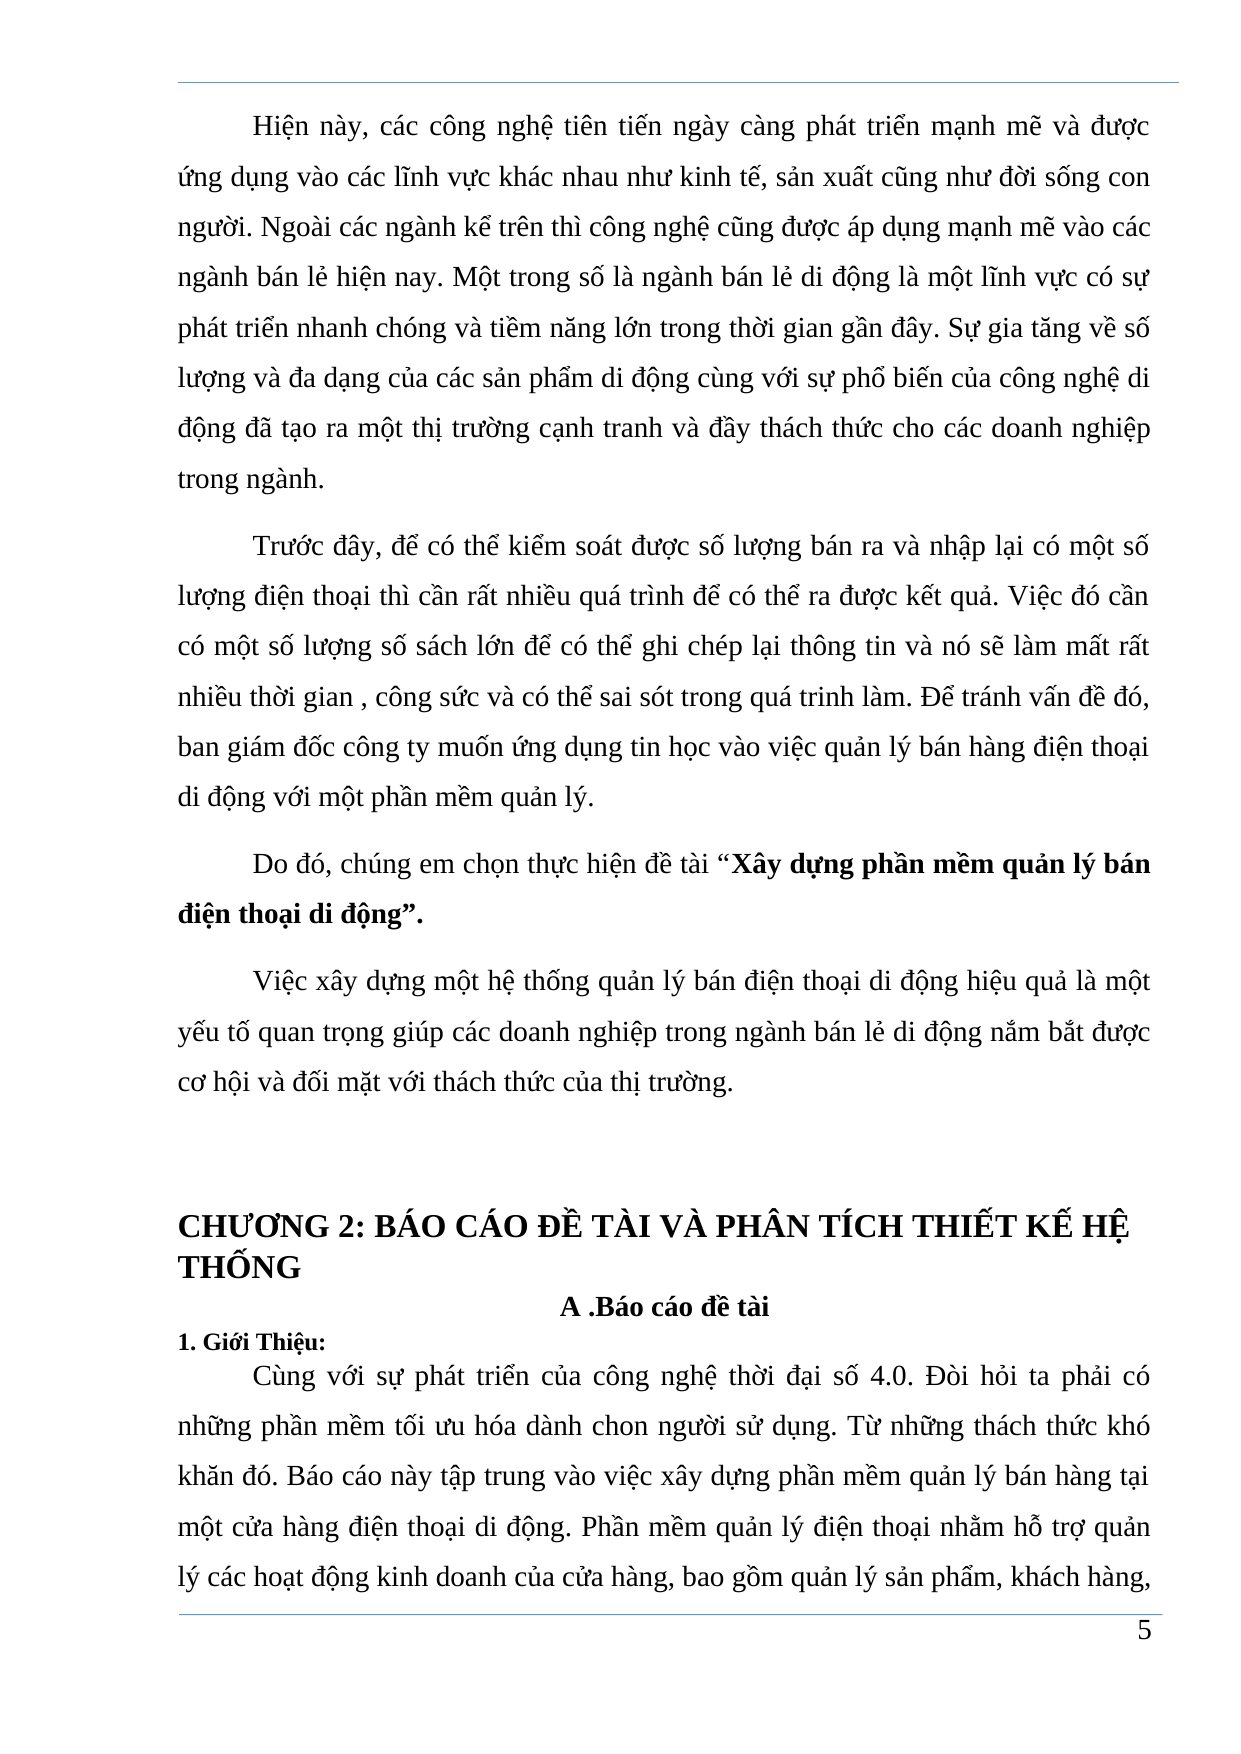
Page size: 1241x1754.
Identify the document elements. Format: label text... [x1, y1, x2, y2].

subtitle 1. Giới Thiệu: [177, 1327, 1152, 1356]
text Do đó, chúng em chọn thực hiện đề tài “Xây dựng phần mềm quản lý bán điện thoại di động”. [177, 846, 1152, 930]
subtitle A .Báo cáo đề tài [177, 1289, 1152, 1323]
subtitle CHƯƠNG 2: BÁO CÁO ĐỀ TÀI VÀ PHÂN TÍCH THIẾT KẾ HỆ THỐNG [177, 1206, 1152, 1286]
text Việc xây dựng một hệ thống quản lý bán điện thoại di động hiệu quả là một yếu tố quan trọng giúp các doanh nghiệp trong ngành bán lẻ di động nắm bắt được cơ hội và đối mặt với thách thức của thị trường. [177, 963, 1152, 1098]
text Trước đây, để có thể kiểm soát được số lượng bán ra và nhập lại có một số lượng điện thoại thì cần rất nhiều quá trình để có thể ra được kết quả. Việc đó cần có một số lượng số sách lớn để có thể ghi chép lại thông tin và nó sẽ làm mất rất nhiều thời gian , công sức và có thể sai sót trong quá trinh làm. Để tránh vấn đề đó, ban giám đốc công ty muốn ứng dụng tin học vào việc quản lý bán hàng điện thoại di động với một phần mềm quản lý. [177, 528, 1152, 813]
text Hiện này, các công nghệ tiên tiến ngày càng phát triển mạnh mẽ và được ứng dụng vào các lĩnh vực khác nhau như kinh tế, sản xuất cũng như đời sống con người. Ngoài các ngành kể trên thì công nghệ cũng được áp dụng mạnh mẽ vào các ngành bán lẻ hiện nay. Một trong số là ngành bán lẻ di động là một lĩnh vực có sự phát triển nhanh chóng và tiềm năng lớn trong thời gian gần đây. Sự gia tăng về số lượng và đa dạng của các sản phẩm di động cùng với sự phổ biến của công nghệ di động đã tạo ra một thị trường cạnh tranh và đầy thách thức cho các doanh nghiệp trong ngành. [177, 108, 1152, 494]
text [177, 1358, 1152, 1593]
